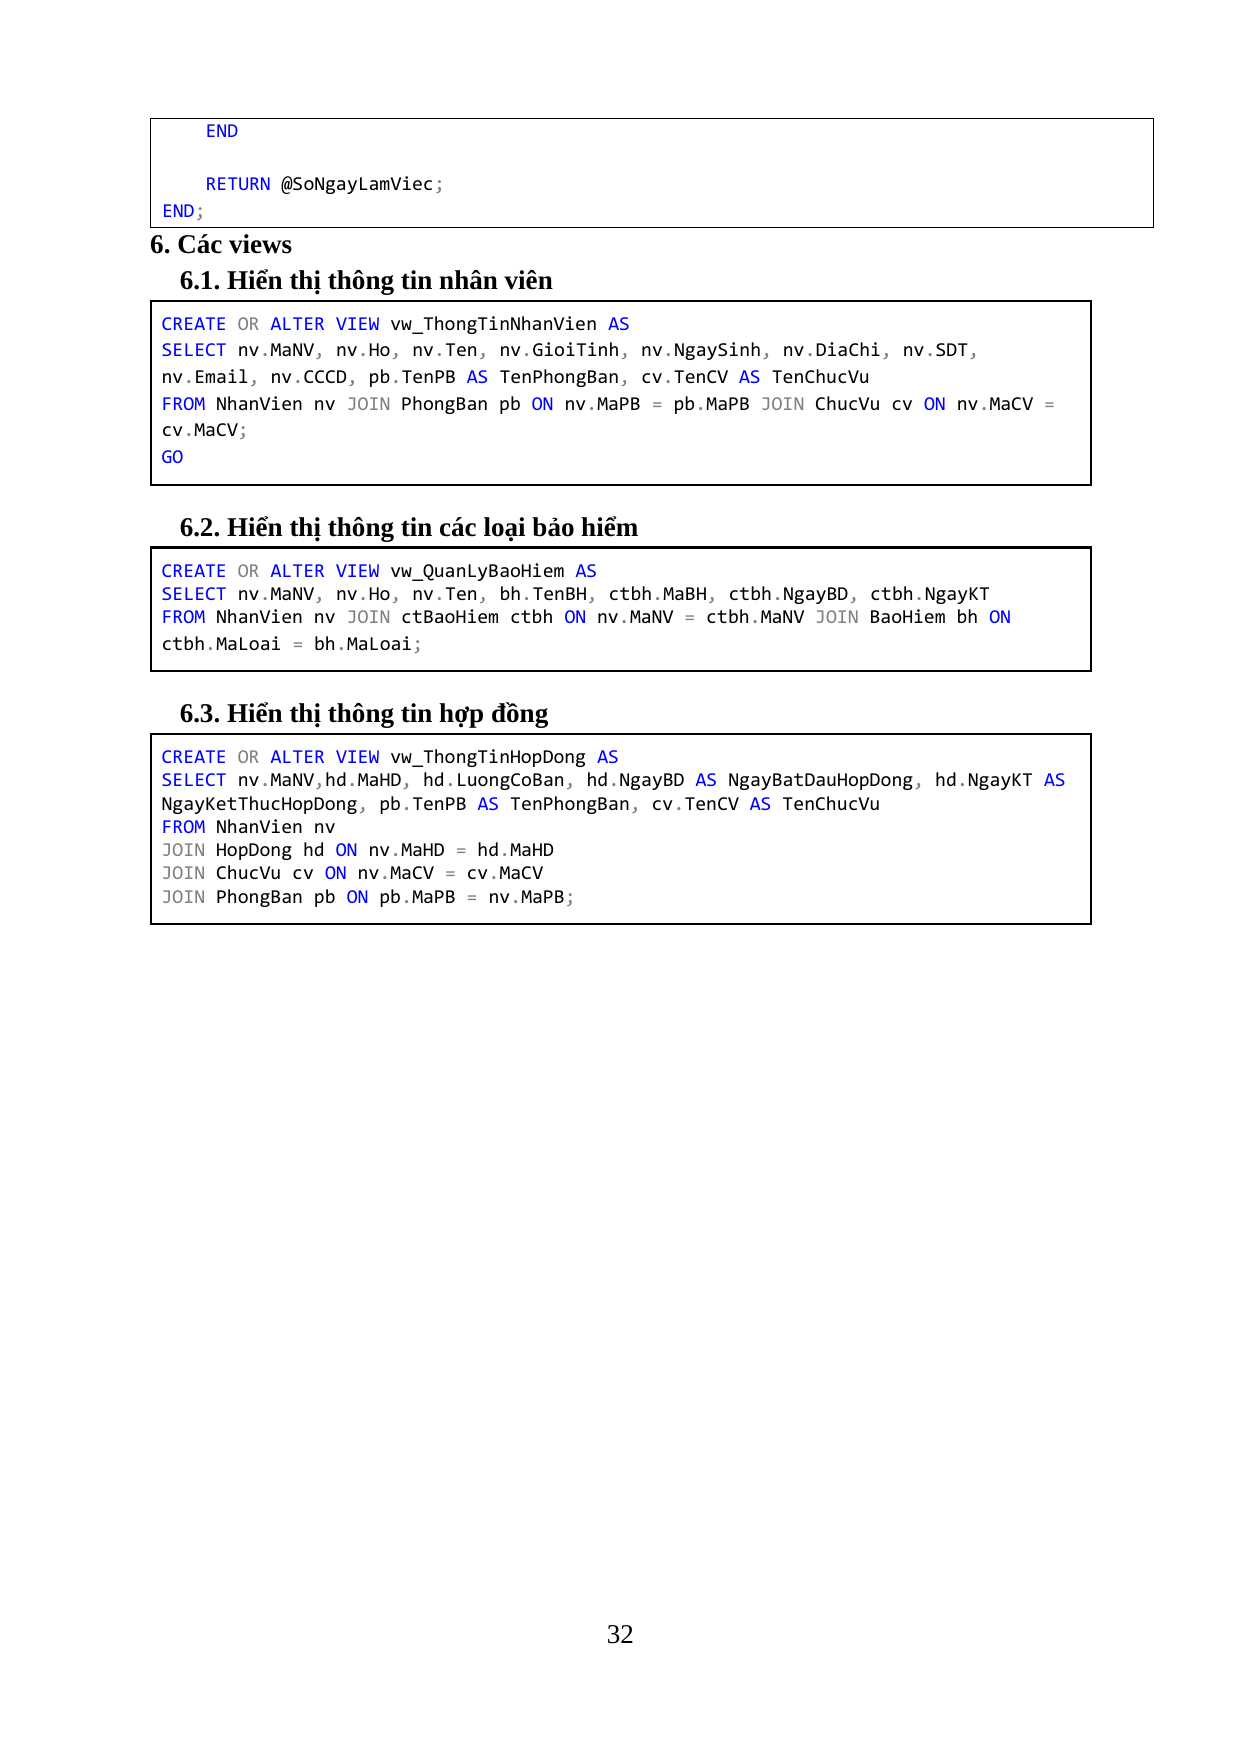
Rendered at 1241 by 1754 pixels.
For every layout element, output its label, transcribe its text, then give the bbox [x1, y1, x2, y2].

subtitle 6.3. Hiển thị thông tin hợp đồng [150, 697, 1090, 728]
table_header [151, 119, 1153, 227]
table_header CREATE OR ALTER VIEW vw_QuanLyBaoHiem AS SELECT nv.MaNV, nv.Ho, nv.Ten, bh.TenBH, ctbh.MaBH, ctbh.NgayBD, ctbh.NgayKT FROM NhanVien nv JOIN ctBaoHiem ctbh ON nv.MaNV = ctbh.MaNV JOIN BaoHiem bh ON ctbh.MaLoai = bh.MaLoai; [152, 549, 1090, 670]
table_header CREATE OR ALTER VIEW vw_ThongTinHopDong AS SELECT nv.MaNV,hd.MaHD, hd.LuongCoBan, hd.NgayBD AS NgayBatDauHopDong, hd.NgayKT AS NgayKetThucHopDong, pb.TenPB AS TenPhongBan, cv.TenCV AS TenChucVu FROM NhanVien nv JOIN HopDong hd ON nv.MaHD = hd.MaHD JOIN ChucVu cv ON nv.MaCV = cv.MaCV JOIN PhongBan pb ON pb.MaPB = nv.MaPB; [152, 735, 1090, 923]
subtitle 6. Các views [150, 228, 1090, 259]
subtitle 6.2. Hiển thị thông tin các loại bảo hiểm [150, 511, 1090, 542]
subtitle 6.1. Hiển thị thông tin nhân viên [150, 264, 1090, 295]
table_header CREATE OR ALTER VIEW vw_ThongTinNhanVien AS SELECT nv.MaNV, nv.Ho, nv.Ten, nv.GioiTinh, nv.NgaySinh, nv.DiaChi, nv.SDT, nv.Email, nv.CCCD, pb.TenPB AS TenPhongBan, cv.TenCV AS TenChucVu FROM NhanVien nv JOIN PhongBan pb ON nv.MaPB = pb.MaPB JOIN ChucVu cv ON nv.MaCV = cv.MaCV; GO [152, 302, 1090, 483]
